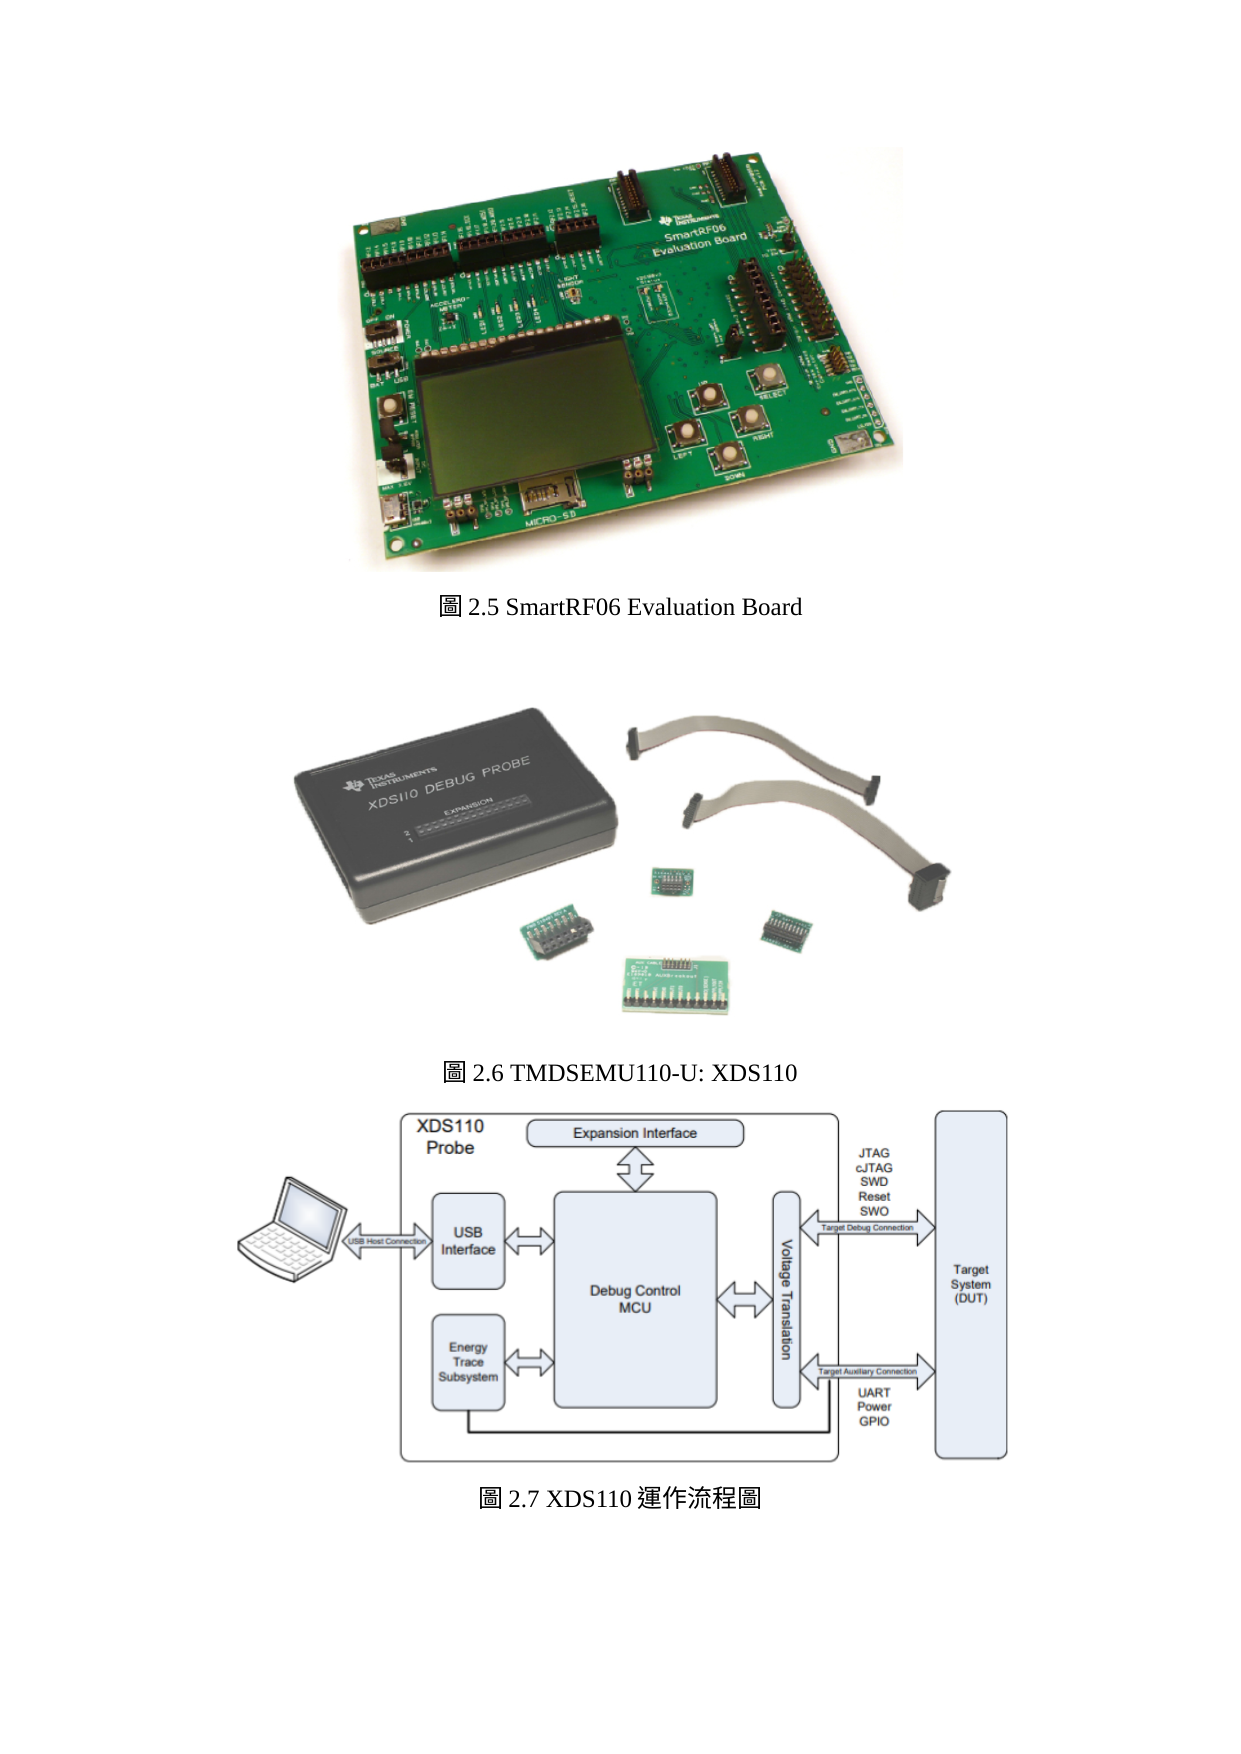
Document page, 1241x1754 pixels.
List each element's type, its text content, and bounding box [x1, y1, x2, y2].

text 圖2.7 XDS110運作流程圖 [148, 1479, 1092, 1515]
text 圖2.6 TMDSEMU110-U: XDS110 [148, 1052, 1092, 1089]
picture [337, 147, 904, 572]
text 圖2.5 SmartRF06 Evaluation Board [148, 586, 1092, 623]
picture [284, 683, 956, 1039]
